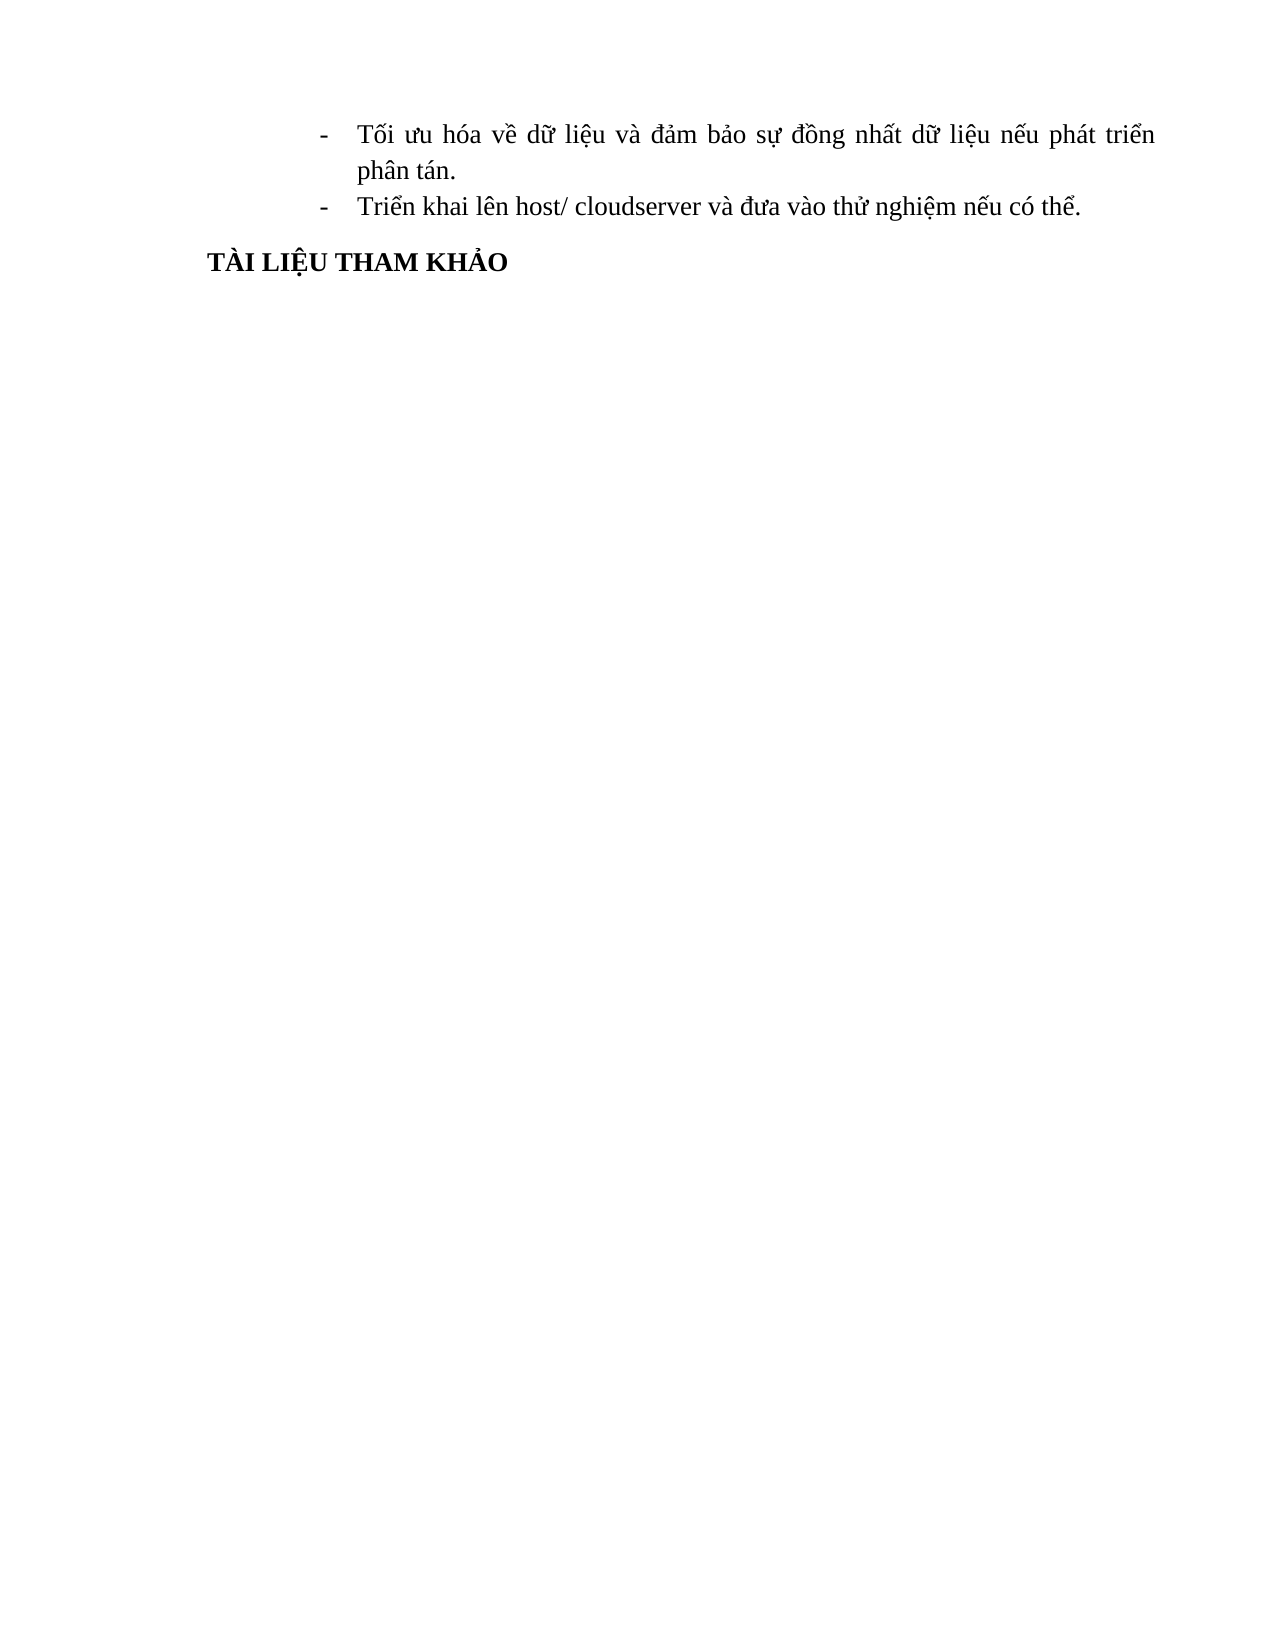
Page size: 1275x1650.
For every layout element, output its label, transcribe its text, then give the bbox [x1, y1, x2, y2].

list Triển khai lên host/ cloudserver và đưa vào thử nghiệm nếu có thể. [319, 189, 1157, 221]
subtitle TÀI LIỆU THAM KHẢO [207, 246, 1157, 277]
list Tối ưu hóa về dữ liệu và đảm bảo sự đồng nhất dữ liệu nếu phát triển phân tán. [319, 118, 1157, 185]
